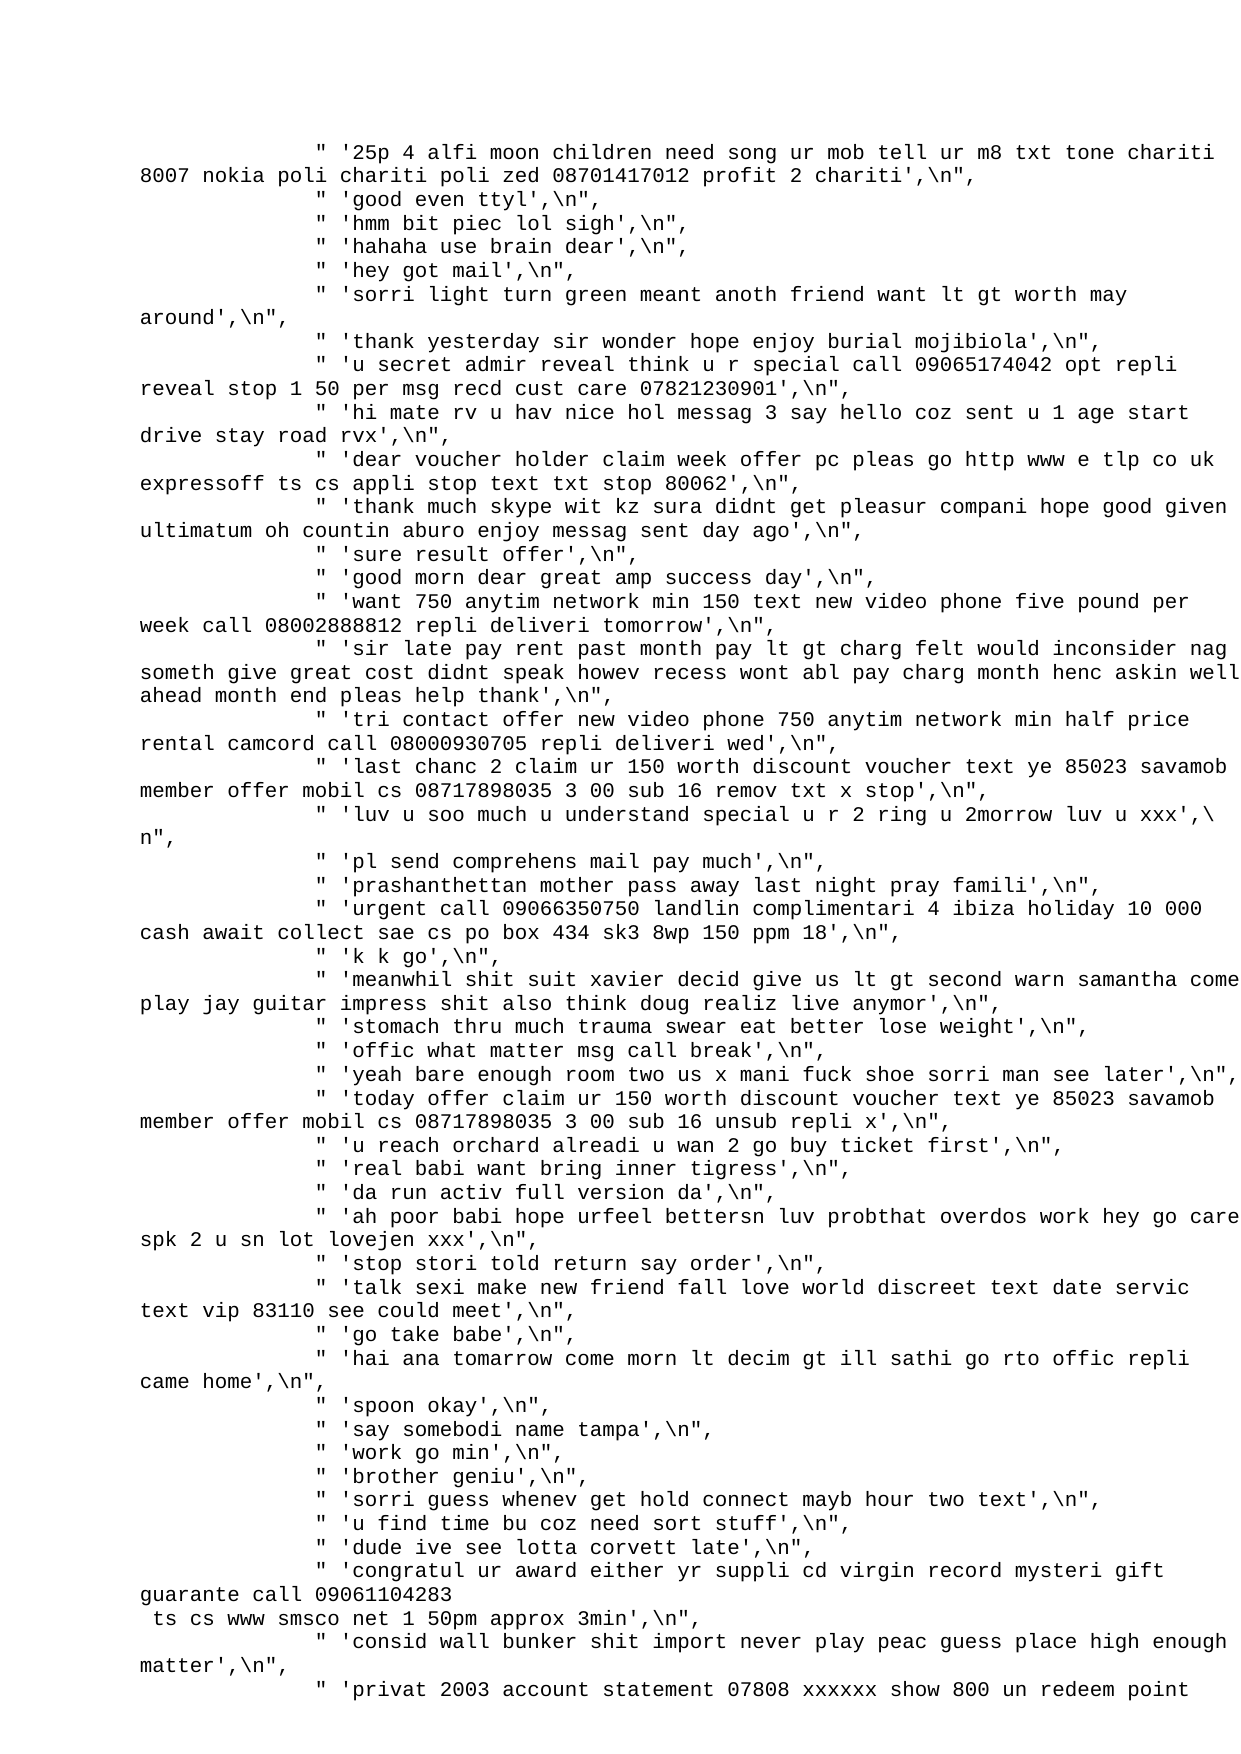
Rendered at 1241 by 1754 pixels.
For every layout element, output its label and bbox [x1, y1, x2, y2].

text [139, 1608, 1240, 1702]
text [139, 142, 1240, 1608]
